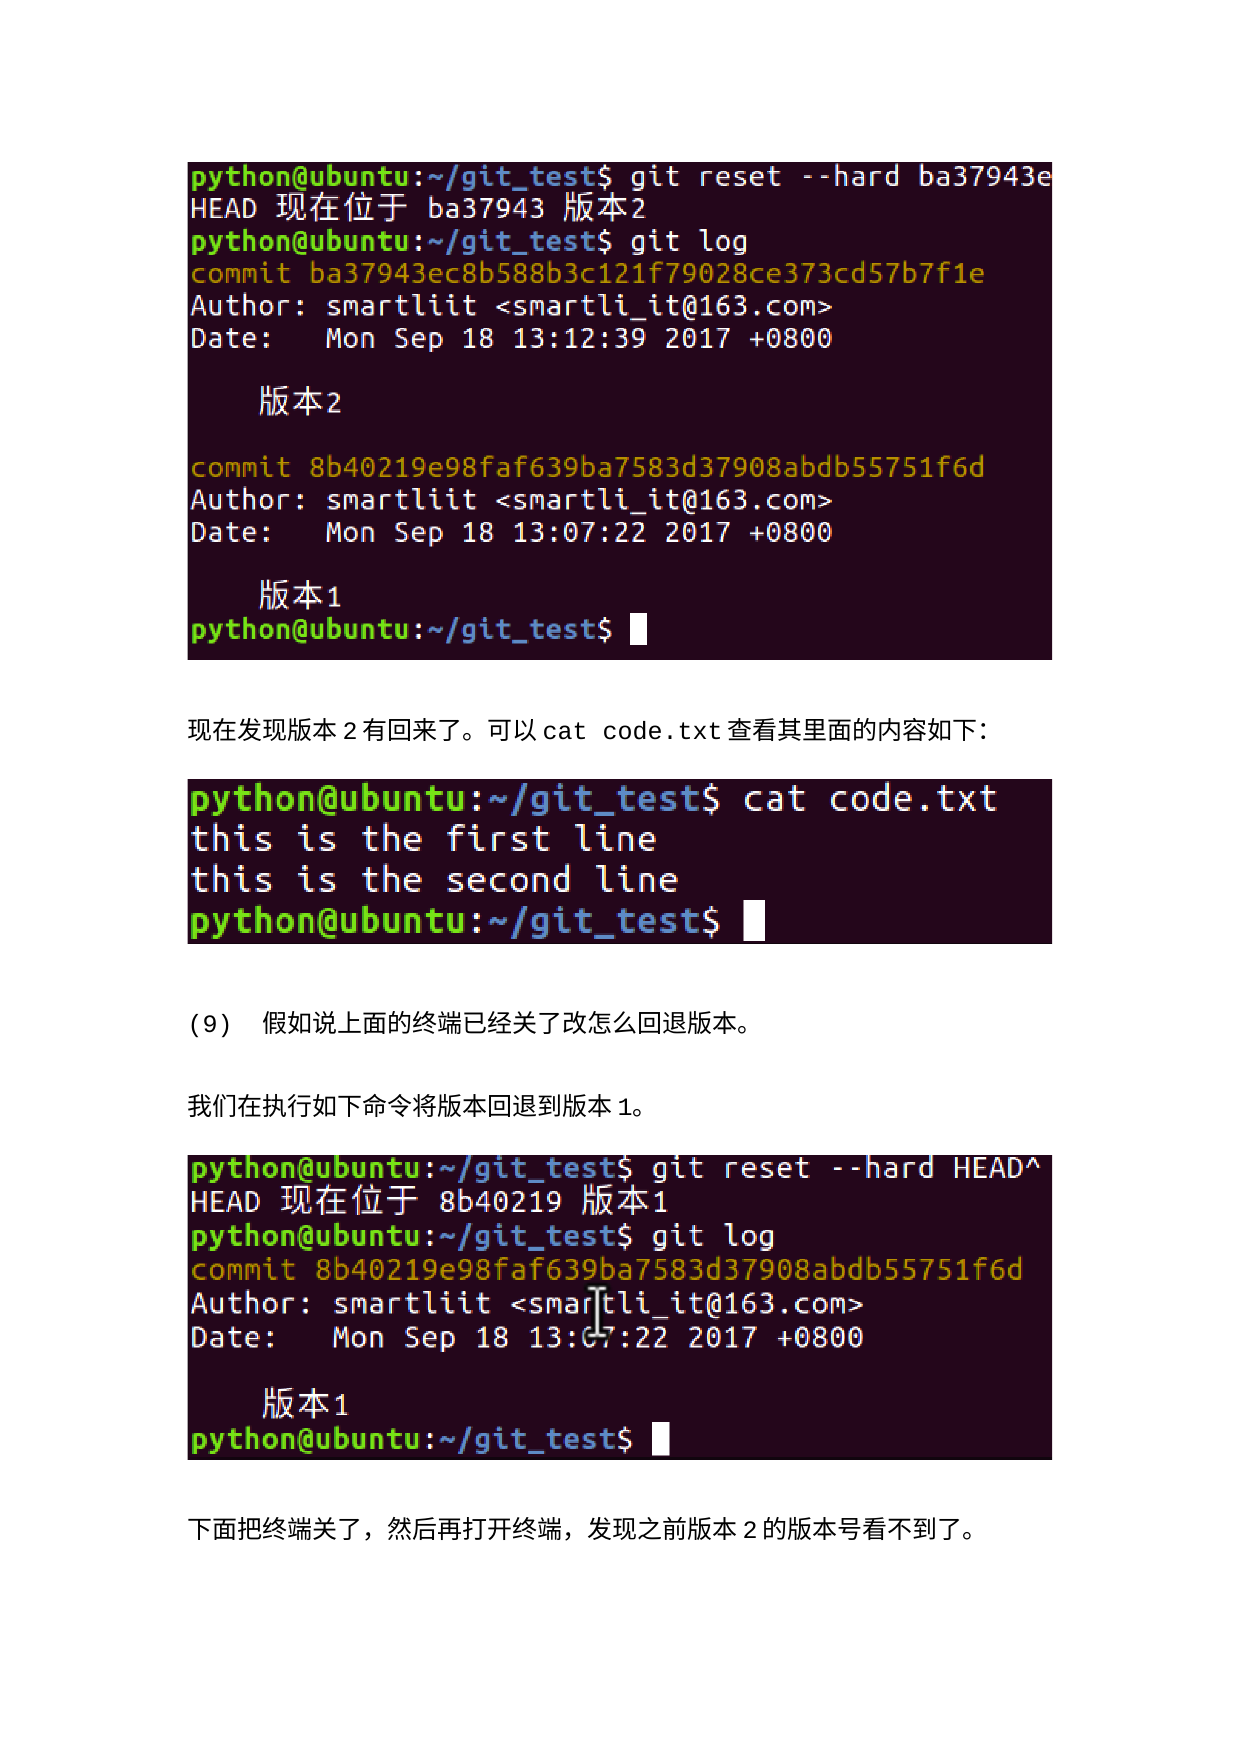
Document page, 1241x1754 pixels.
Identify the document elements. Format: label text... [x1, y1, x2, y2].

list 假如说上面的终端已经关了改怎么回退版本。 [187, 989, 1053, 1054]
text 现在发现版本2有回来了。可以cat code.txt查看其里面的内容如下： [187, 696, 1053, 761]
picture [187, 779, 1053, 944]
picture [187, 1155, 1053, 1460]
text 下面把终端关了，然后再打开终端，发现之前版本2的版本号看不到了。 [187, 1495, 1053, 1560]
picture [187, 162, 1053, 660]
text 我们在执行如下命令将版本回退到版本1。 [187, 1072, 1053, 1137]
